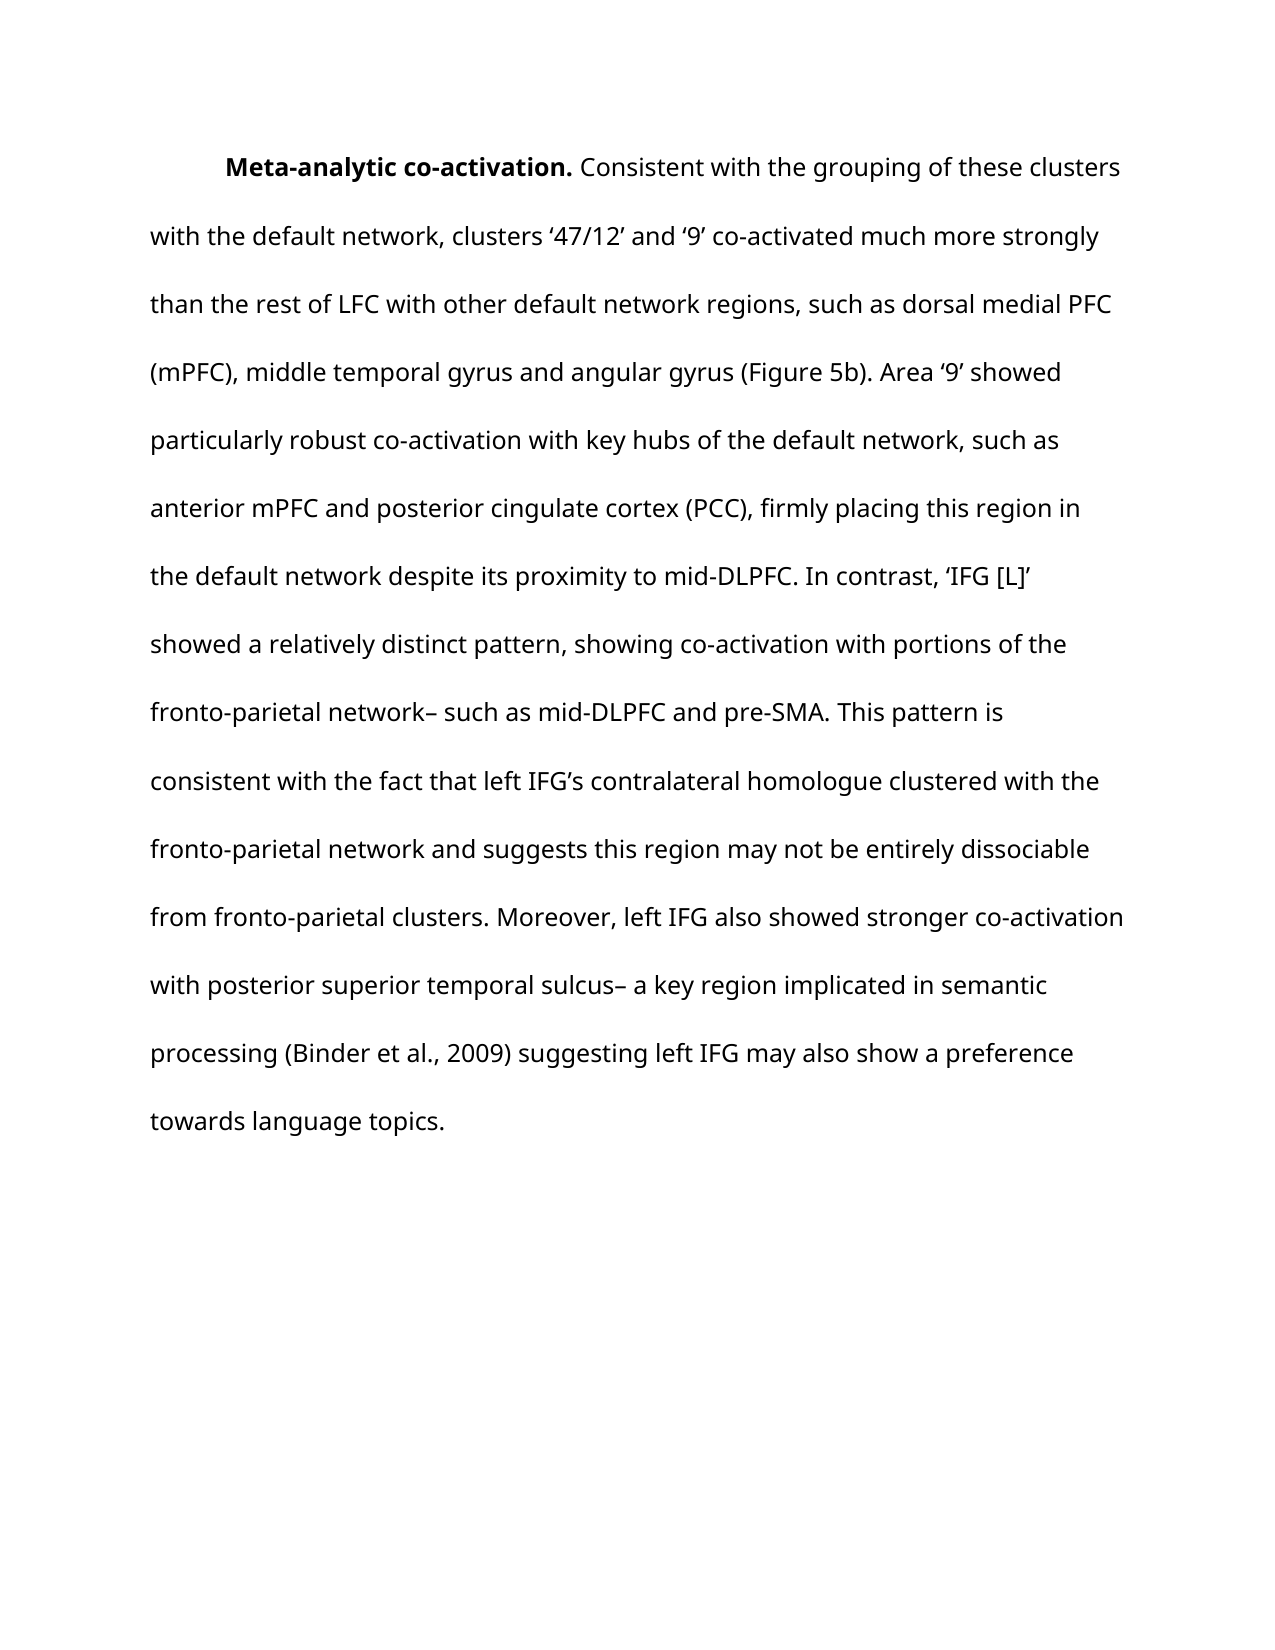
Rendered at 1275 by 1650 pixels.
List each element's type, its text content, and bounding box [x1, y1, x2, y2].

text Meta-analytic co-activation. Consistent with the grouping of these clusters with the default network, clusters ‘47/12’ and ‘9’ co-activated much more strongly than the rest of LFC with other default network regions, such as dorsal medial PFC (mPFC), middle temporal gyrus and angular gyrus (Figure 5b). Area ‘9’ showed particularly robust co-activation with key hubs of the default network, such as anterior mPFC and posterior cingulate cortex (PCC), firmly placing this region in the default network despite its proximity to mid-DLPFC. In contrast, ‘IFG [L]’ showed a relatively distinct pattern, showing co-activation with portions of the fronto-parietal network– such as mid-DLPFC and pre-SMA. This pattern is consistent with the fact that left IFG’s contralateral homologue clustered with the fronto-parietal network and suggests this region may not be entirely dissociable from fronto-parietal clusters. Moreover, left IFG also showed stronger co-activation with posterior superior temporal sulcus– a key region implicated in semantic processing (Binder et al., 2009) suggesting left IFG may also show a preference towards language topics. [150, 150, 1125, 1138]
